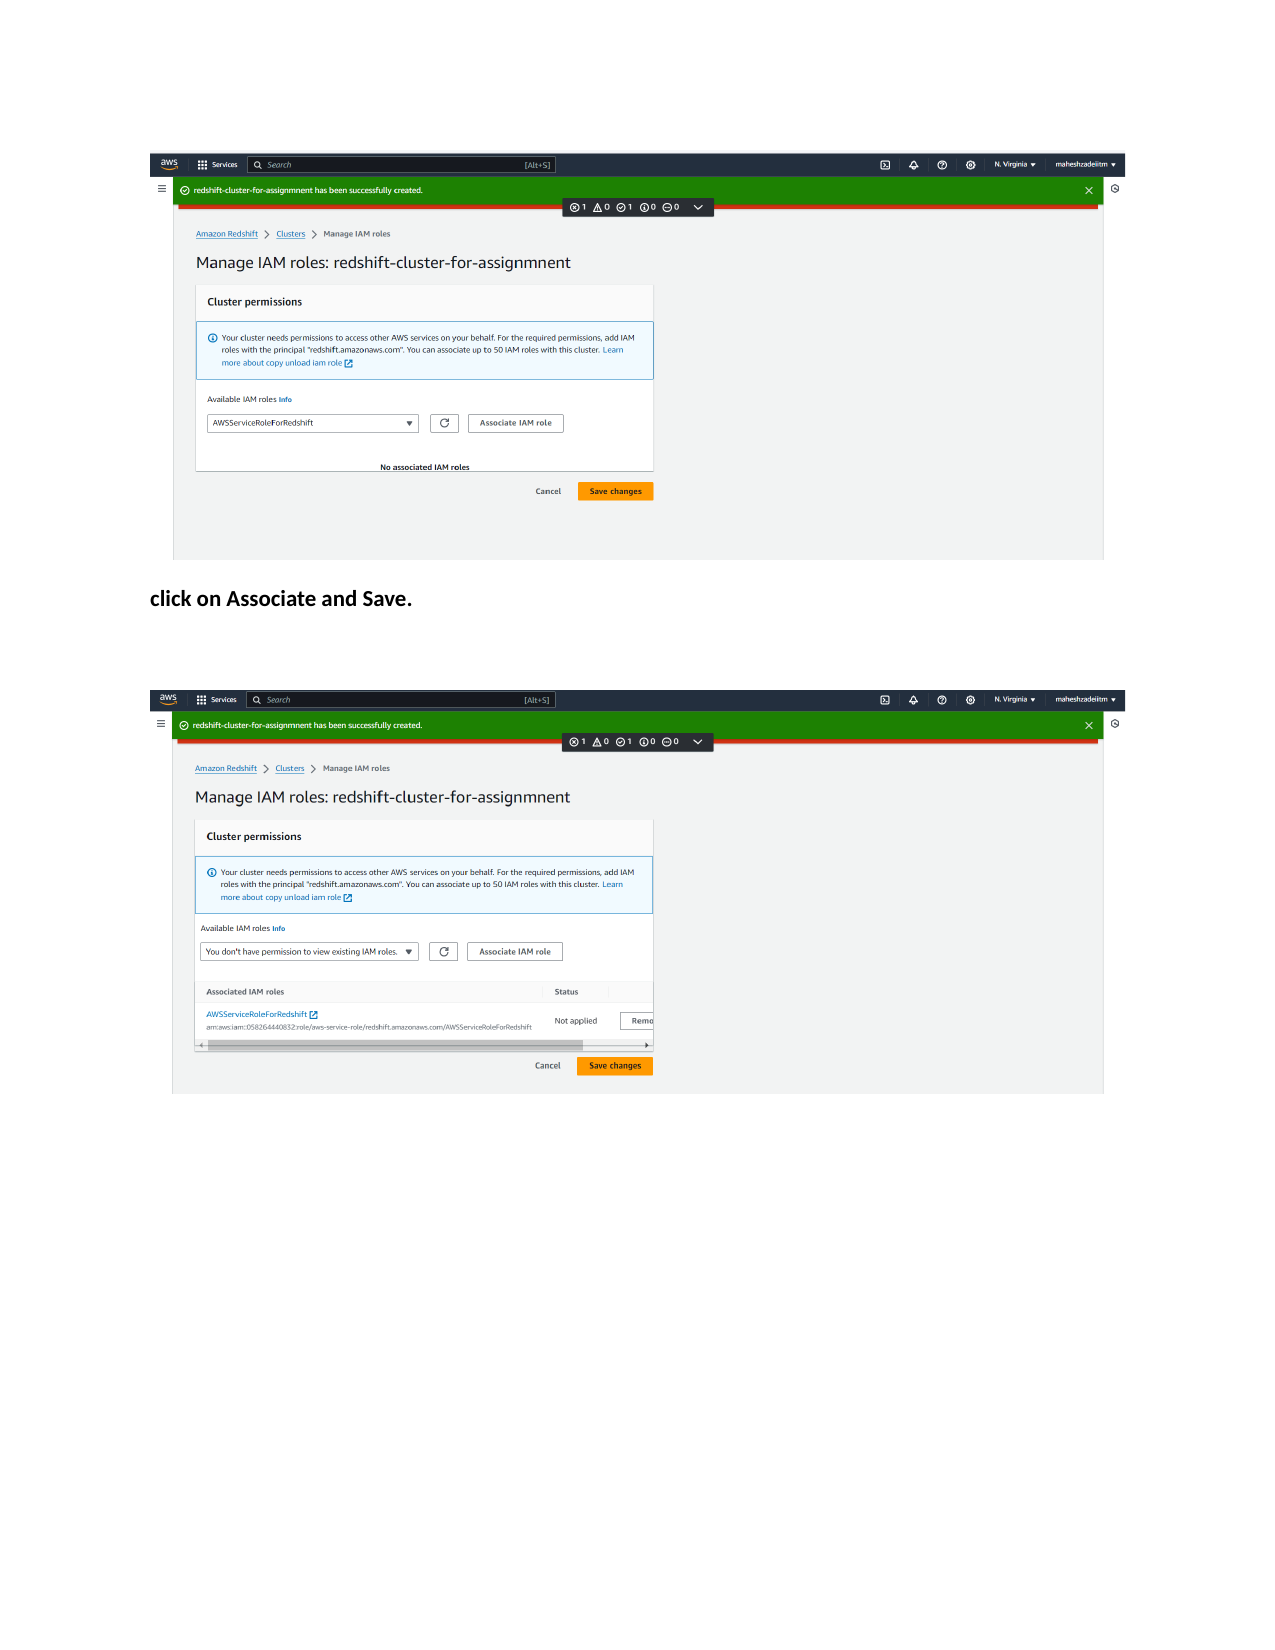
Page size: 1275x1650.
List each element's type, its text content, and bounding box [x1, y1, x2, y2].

picture [150, 690, 1125, 1094]
text click on Associate and Save. [150, 584, 1125, 612]
picture [150, 150, 1125, 560]
